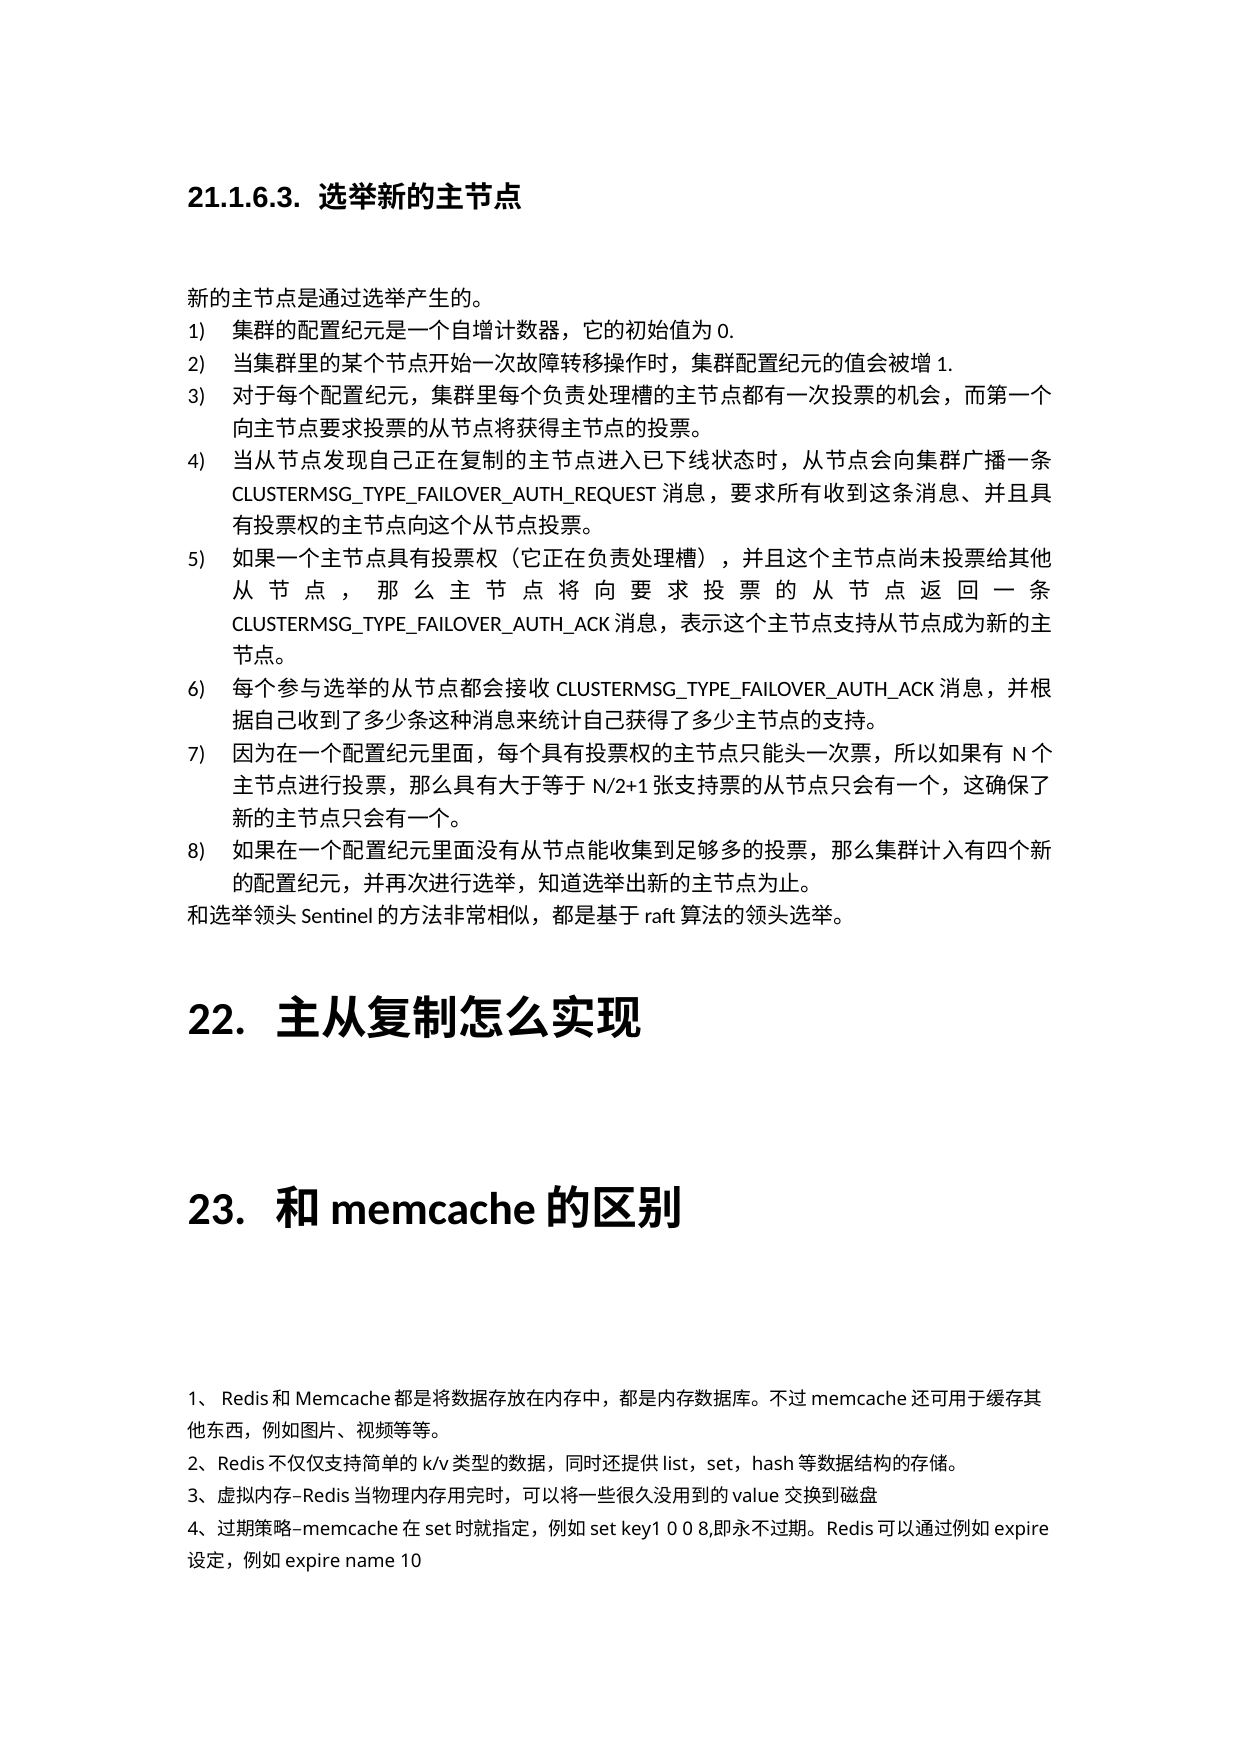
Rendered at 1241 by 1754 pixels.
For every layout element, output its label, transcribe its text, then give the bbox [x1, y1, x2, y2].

subtitle 和memcache的区别 [187, 1192, 1053, 1289]
list 当集群里的某个节点开始一次故障转移操作时，集群配置纪元的值会被增1. [187, 345, 1053, 378]
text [187, 1416, 1053, 1579]
list 当从节点发现自己正在复制的主节点进入已下线状态时，从节点会向集群广播一条CLUSTERMSG_TYPE_FAILOVER_AUTH_REQUEST消息，要求所有收到这条消息、并且具有投票权的主节点向这个从节点投票。 [187, 443, 1053, 540]
list 因为在一个配置纪元里面，每个具有投票权的主节点只能头一次票，所以如果有N个主节点进行投票，那么具有大于等于N/2+1张支持票的从节点只会有一个，这确保了新的主节点只会有一个。 [187, 735, 1053, 833]
subtitle 主从复制怎么实现 [187, 966, 1053, 1063]
list 如果在一个配置纪元里面没有从节点能收集到足够多的投票，那么集群计入有四个新的配置纪元，并再次进行选举，知道选举出新的主节点为止。 [187, 833, 1053, 898]
subtitle 选举新的主节点 [187, 162, 1053, 227]
list 集群的配置纪元是一个自增计数器，它的初始值为0. [187, 313, 1053, 345]
list 和选举领头Sentinel的方法非常相似，都是基于raft算法的领头选举。 [187, 898, 1053, 930]
list 对于每个配置纪元，集群里每个负责处理槽的主节点都有一次投票的机会，而第一个向主节点要求投票的从节点将获得主节点的投票。 [187, 378, 1053, 443]
list 每个参与选举的从节点都会接收CLUSTERMSG_TYPE_FAILOVER_AUTH_ACK消息，并根据自己收到了多少条这种消息来统计自己获得了多少主节点的支持。 [187, 670, 1053, 735]
list 如果一个主节点具有投票权（它正在负责处理槽），并且这个主节点尚未投票给其他从节点，那么主节点将向要求投票的从节点返回一条CLUSTERMSG_TYPE_FAILOVER_AUTH_ACK消息，表示这个主节点支持从节点成为新的主节点。 [187, 540, 1053, 670]
text 新的主节点是通过选举产生的。 [187, 280, 1053, 313]
